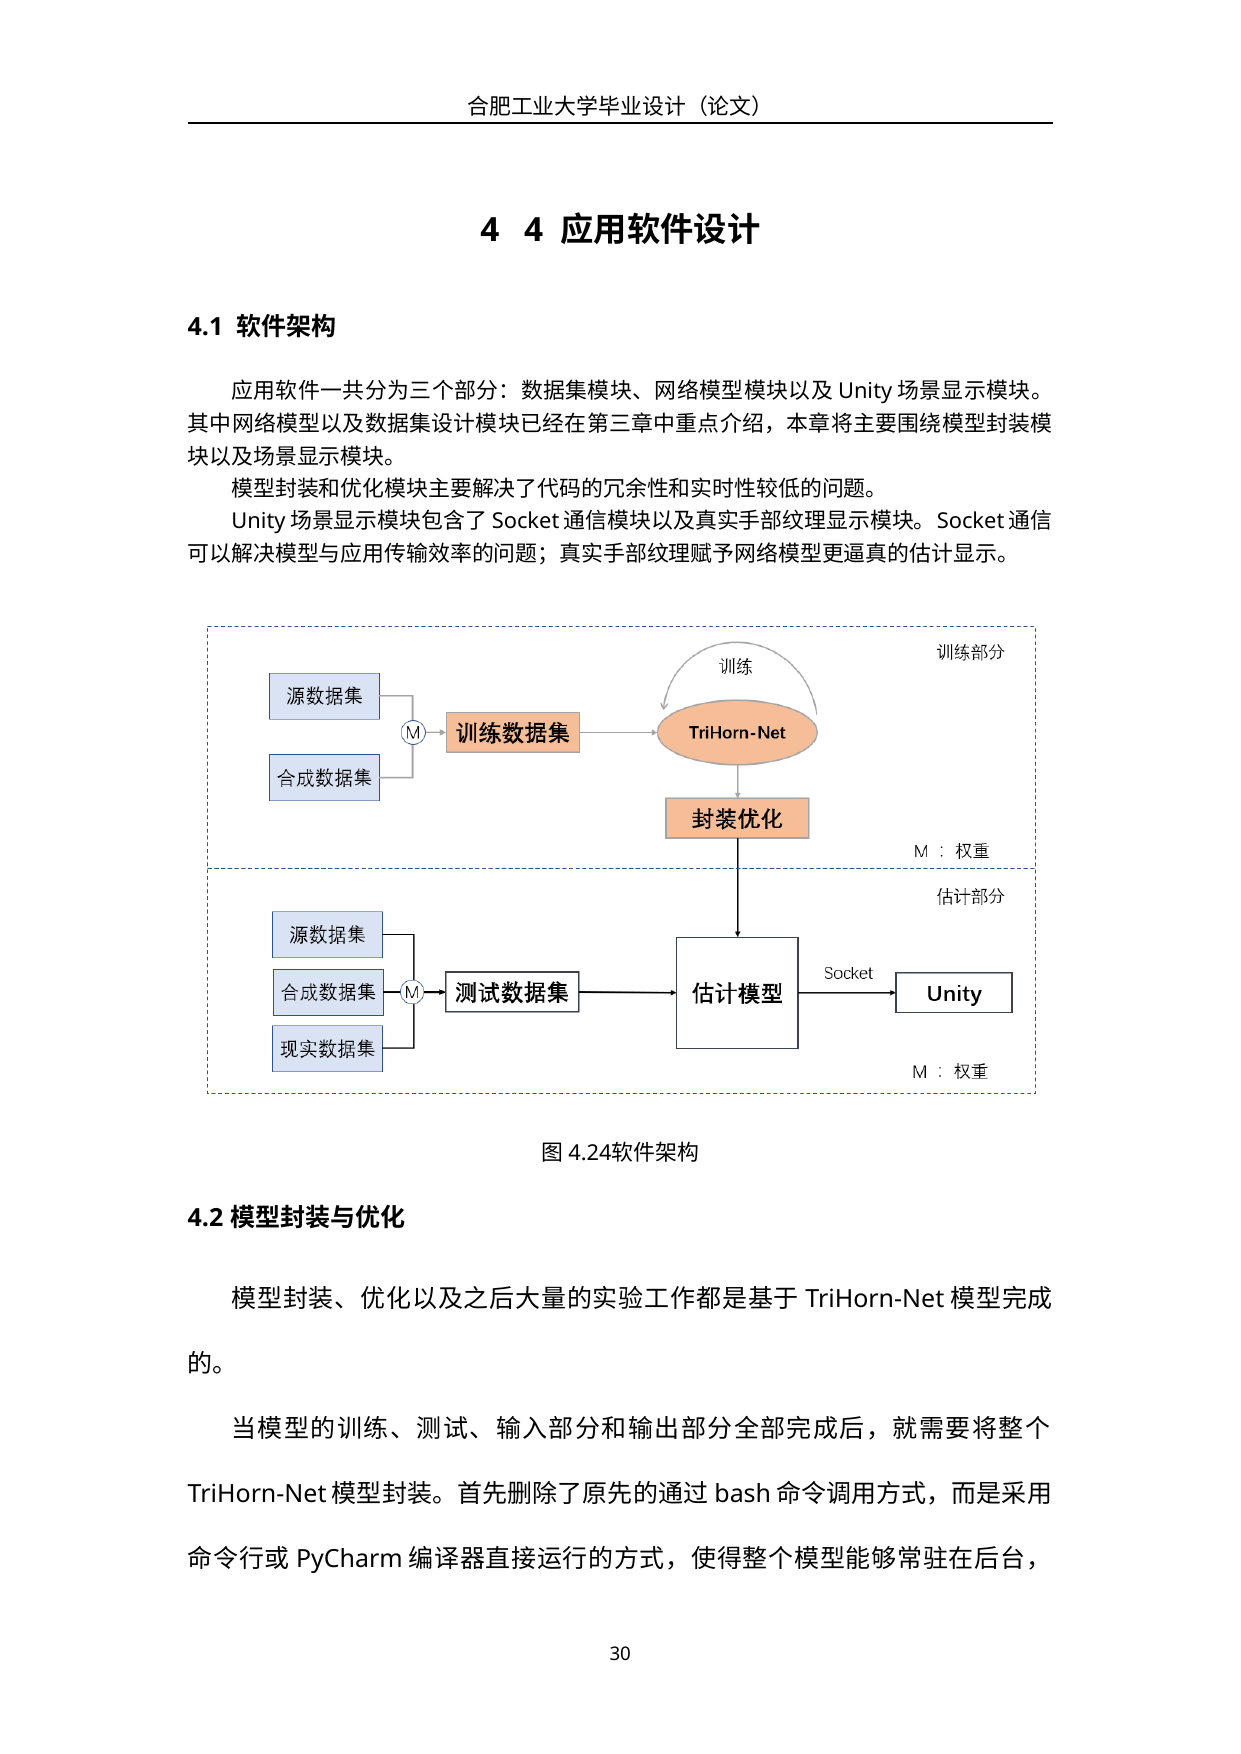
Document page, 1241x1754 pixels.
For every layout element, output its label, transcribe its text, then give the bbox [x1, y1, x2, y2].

text 应用软件一共分为三个部分：数据集模块、网络模型模块以及Unity场景显示模块。其中网络模型以及数据集设计模块已经在第三章中重点介绍，本章将主要围绕模型封装模块以及场景显示模块。 [187, 373, 1053, 471]
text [187, 1394, 1053, 1589]
text 模型封装和优化模块主要解决了代码的冗余性和实时性较低的问题。 [187, 471, 1053, 503]
subtitle 4.2 模型封装与优化 [187, 1183, 1053, 1248]
text Unity场景显示模块包含了Socket通信模块以及真实手部纹理显示模块。Socket通信可以解决模型与应用传输效率的问题；真实手部纹理赋予网络模型更逼真的估计显示。 [187, 503, 1053, 568]
text 模型封装、优化以及之后大量的实验工作都是基于TriHorn-Net模型完成的。 [187, 1264, 1053, 1394]
subtitle 4 应用软件设计 [187, 194, 1053, 259]
subtitle 4.1 软件架构 [187, 292, 1053, 357]
picture [187, 615, 1053, 1101]
